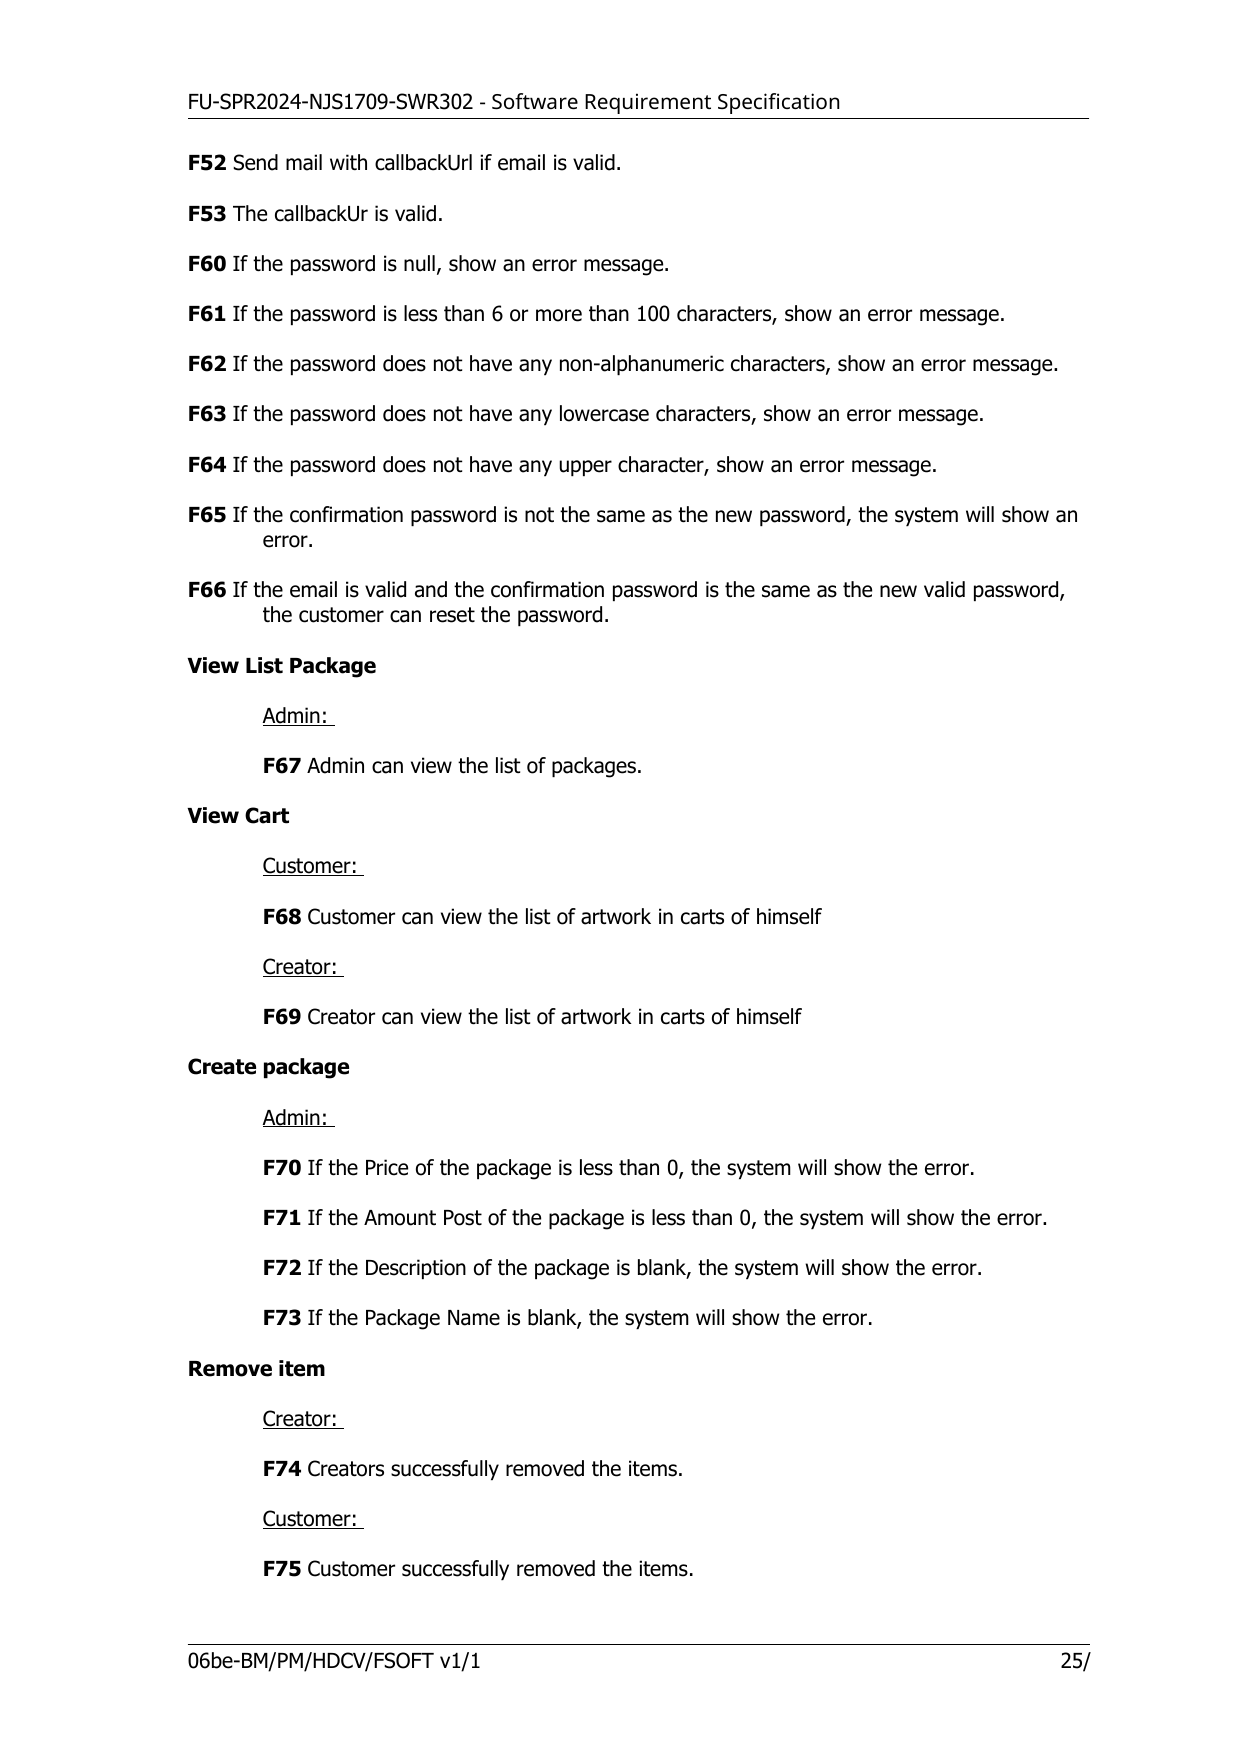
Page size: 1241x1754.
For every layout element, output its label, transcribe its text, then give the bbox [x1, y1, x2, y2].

text View List Package [188, 652, 1090, 677]
text F66 If the email is valid and the confirmation password is the same as the new valid password, the customer can reset the password. [188, 577, 1090, 627]
text Creator: [263, 1405, 1090, 1431]
text F60 If the password is null, show an error message. [188, 250, 1090, 276]
text F53 The callbackUr is valid. [188, 200, 1090, 225]
text F68 Customer can view the list of artwork in carts of himself [263, 903, 1090, 928]
text Remove item [188, 1355, 1090, 1380]
text F74 Creators successfully removed the items. [263, 1456, 1090, 1481]
text F52 Send mail with callbackUrl if email is valid. [188, 150, 1090, 175]
text F69 Creator can view the list of artwork in carts of himself [263, 1004, 1090, 1029]
text Customer: [263, 1506, 1090, 1531]
text F64 If the password does not have any upper character, show an error message. [188, 451, 1090, 476]
text View Cart [188, 803, 1090, 828]
text F75 Customer successfully removed the items. [263, 1556, 1090, 1581]
text F67 Admin can view the list of packages. [263, 753, 1090, 778]
text F61 If the password is less than 6 or more than 100 characters, show an error message. [188, 301, 1090, 326]
text F62 If the password does not have any non-alphanumeric characters, show an error message. [188, 351, 1090, 376]
text F72 If the Description of the package is blank, the system will show the error. [263, 1255, 1090, 1280]
text Admin: [263, 702, 1090, 728]
text F65 If the confirmation password is not the same as the new password, the system will show an error. [188, 501, 1090, 552]
text Admin: [263, 1104, 1090, 1129]
text F71 If the Amount Post of the package is less than 0, the system will show the error. [263, 1204, 1090, 1230]
text Creator: [263, 953, 1090, 979]
text Create package [188, 1054, 1090, 1079]
text Customer: [263, 853, 1090, 878]
text F63 If the password does not have any lowercase characters, show an error message. [188, 401, 1090, 426]
text F70 If the Price of the package is less than 0, the system will show the error. [263, 1154, 1090, 1179]
text F73 If the Package Name is blank, the system will show the error. [263, 1305, 1090, 1330]
